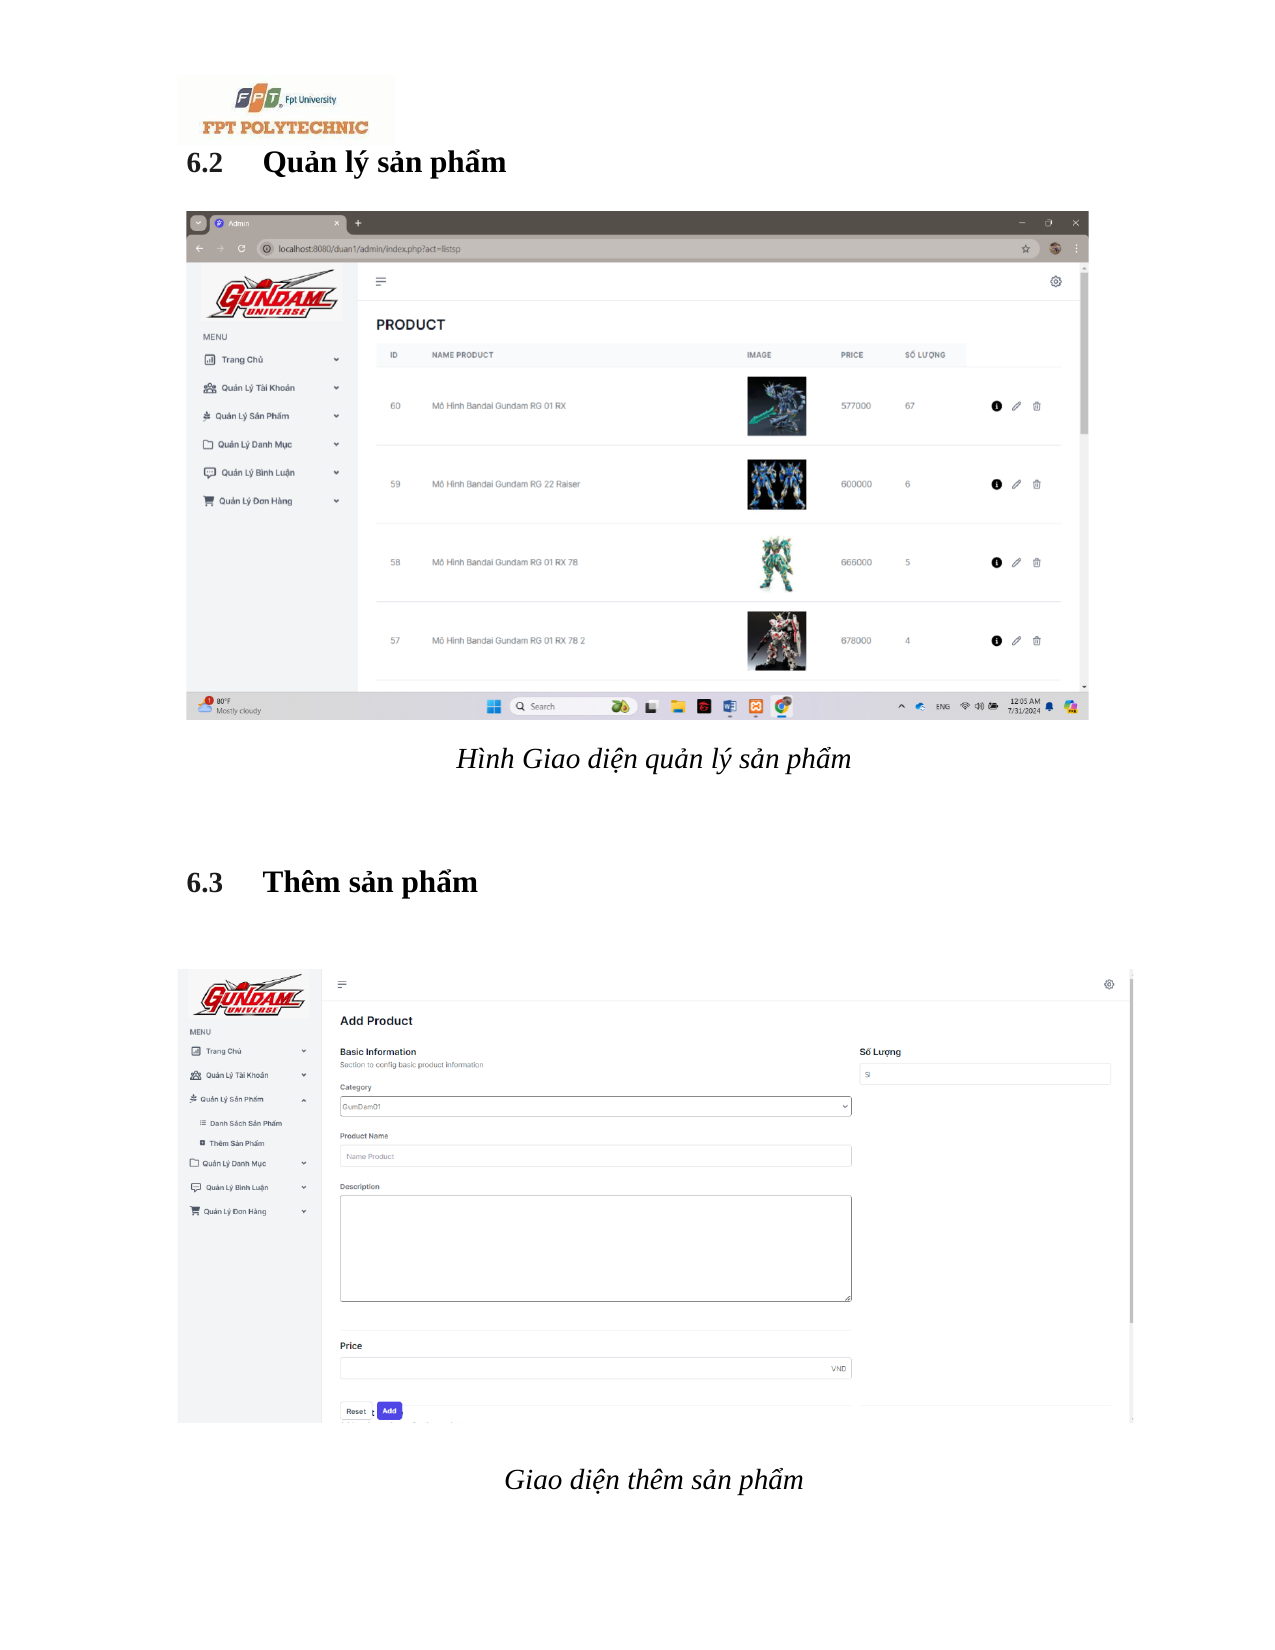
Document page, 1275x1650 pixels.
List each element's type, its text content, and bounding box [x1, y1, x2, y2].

subtitle Thêm sản phẩm [186, 864, 1198, 899]
picture [186, 211, 1089, 720]
picture [177, 969, 1134, 1423]
subtitle Quản lý sản phẩm [186, 144, 1198, 180]
text Hình Giao diện quản lý sản phẩm [112, 741, 1198, 775]
picture [176, 75, 395, 146]
text Giao diện thêm sản phẩm [112, 1462, 1198, 1495]
